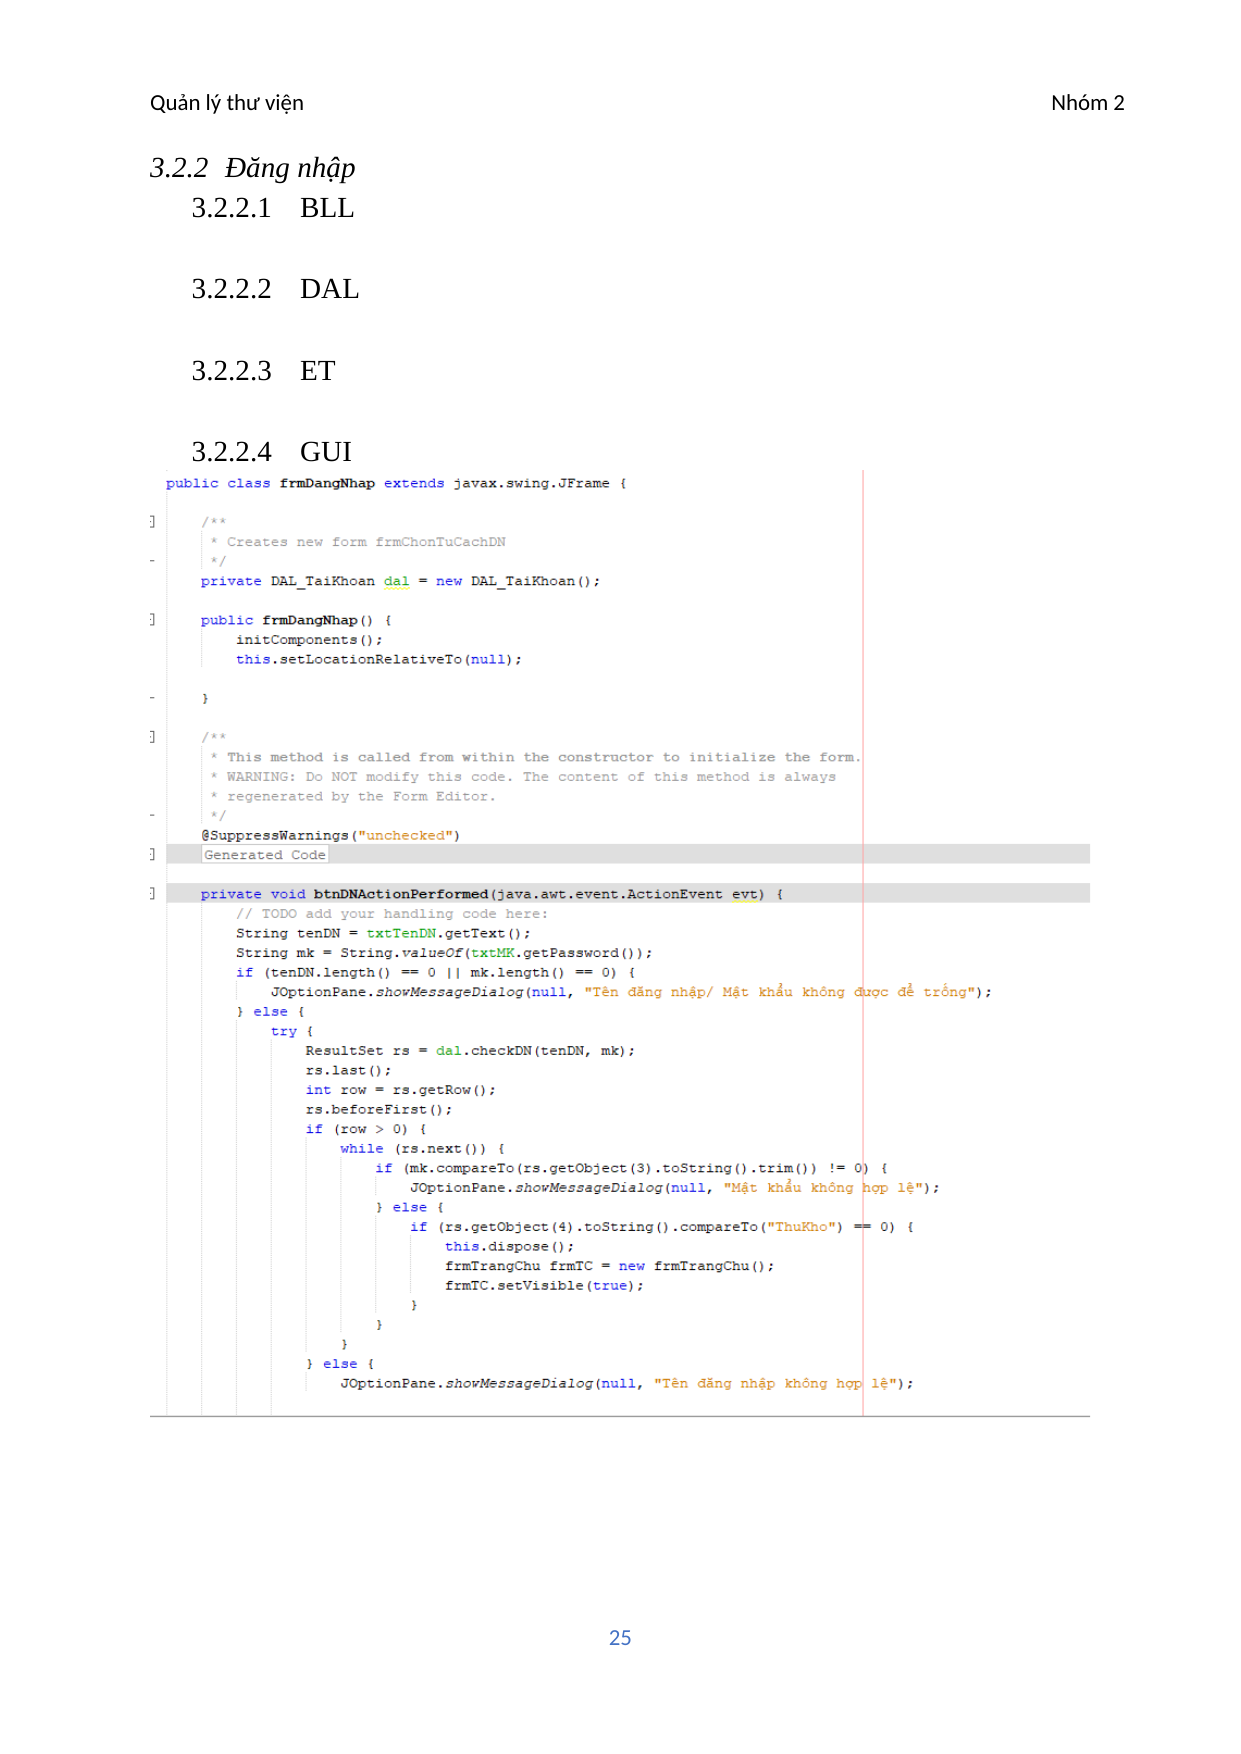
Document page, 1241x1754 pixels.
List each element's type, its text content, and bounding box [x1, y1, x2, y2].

subtitle ET [156, 353, 1090, 386]
subtitle Đăng nhập [150, 150, 1090, 183]
picture [150, 470, 1091, 1418]
subtitle BLL [156, 190, 1090, 224]
subtitle GUI [156, 434, 1090, 468]
subtitle DAL [156, 272, 1090, 305]
